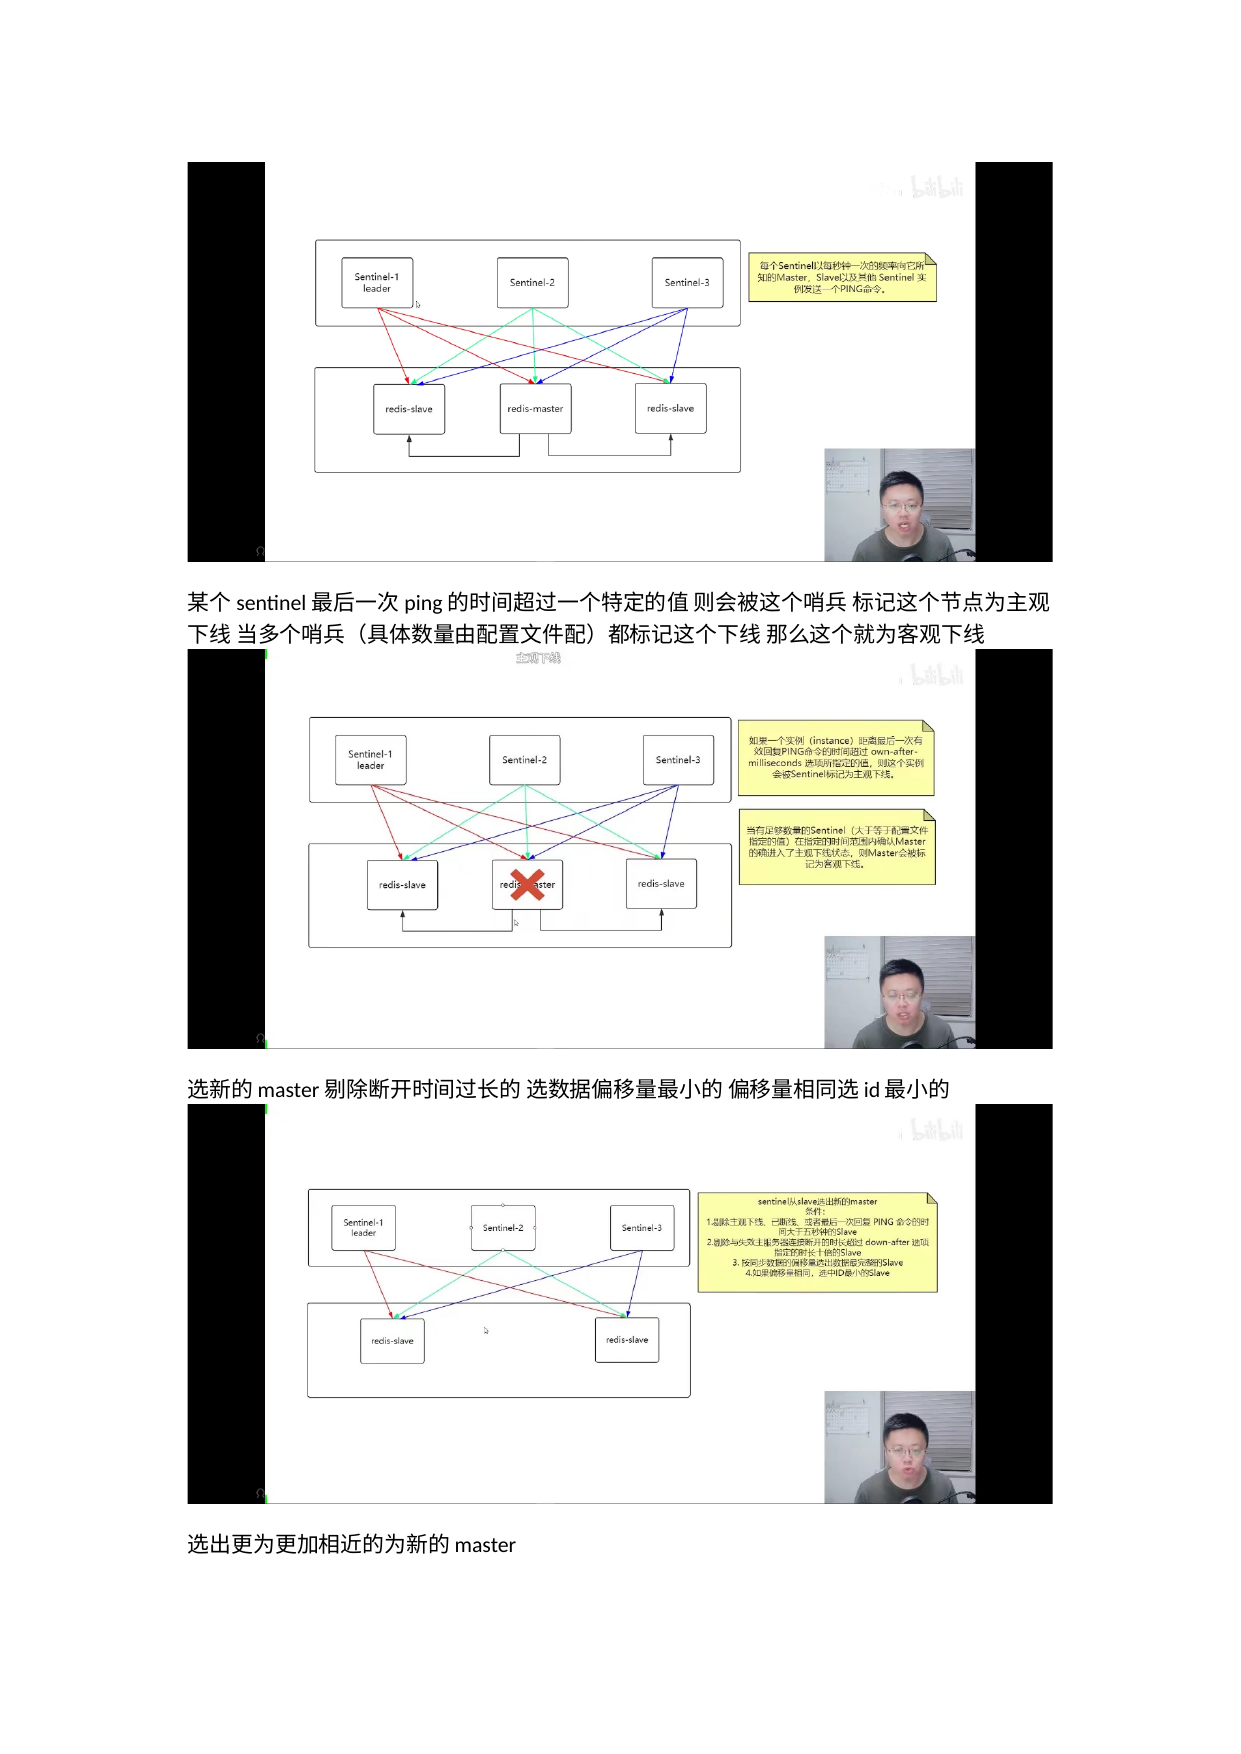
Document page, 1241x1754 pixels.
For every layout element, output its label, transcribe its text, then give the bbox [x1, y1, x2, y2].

picture [187, 162, 1053, 562]
picture [187, 1104, 1053, 1504]
text 某个sentinel 最后一次ping的时间超过一个特定的值 则会被这个哨兵 标记这个节点为主观下线 当多个哨兵（具体数量由配置文件配）都标记这个下线 那么这个就为客观下线 [187, 584, 1053, 649]
text 选新的master 剔除断开时间过长的 选数据偏移量最小的 偏移量相同选id最小的 [187, 1072, 1053, 1104]
picture [187, 649, 1053, 1049]
text 选出更为更加相近的为新的master [187, 1527, 1053, 1559]
